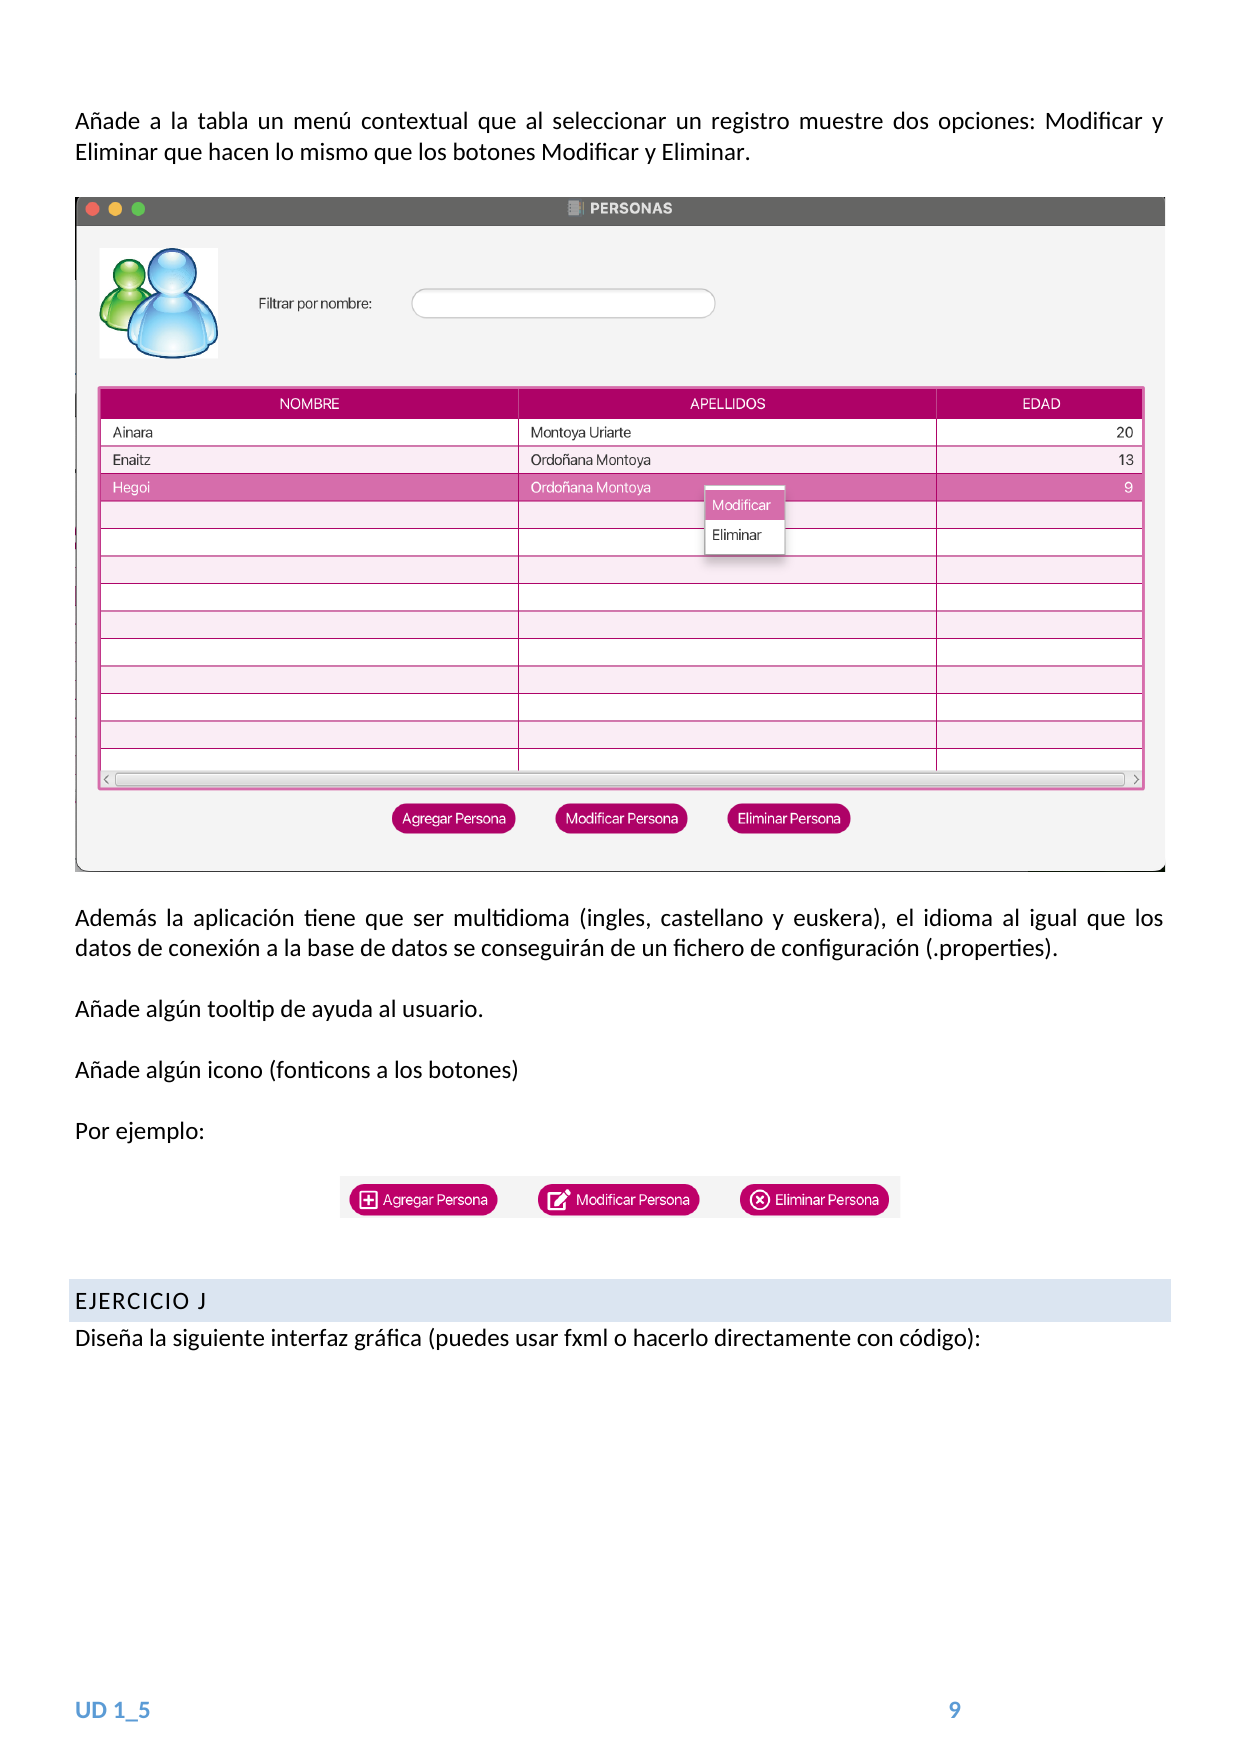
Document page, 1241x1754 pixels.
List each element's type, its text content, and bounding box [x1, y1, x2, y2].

text Por ejemplo: [75, 1116, 1165, 1146]
picture [75, 197, 1166, 872]
picture [339, 1176, 901, 1218]
text Añade algún tooltip de ayuda al usuario. [75, 993, 1165, 1024]
text Añade algún icono (fonticons a los botones) [75, 1054, 1165, 1085]
text Además la aplicación tiene que ser multidioma (ingles, castellano y euskera), el idioma al igual que los datos de conexión a la base de datos se conseguirán de un fichero de configuración (.properties). [75, 902, 1165, 963]
text Diseña la siguiente interfaz gráfica (puedes usar fxml o hacerlo directamente con código): [75, 1322, 1165, 1353]
subtitle EJERCICIO J [75, 1285, 1165, 1316]
text Añade a la tabla un menú contextual que al seleccionar un registro muestre dos opciones: Modificar y Eliminar que hacen lo mismo que los botones Modificar y Eliminar. [75, 106, 1165, 167]
